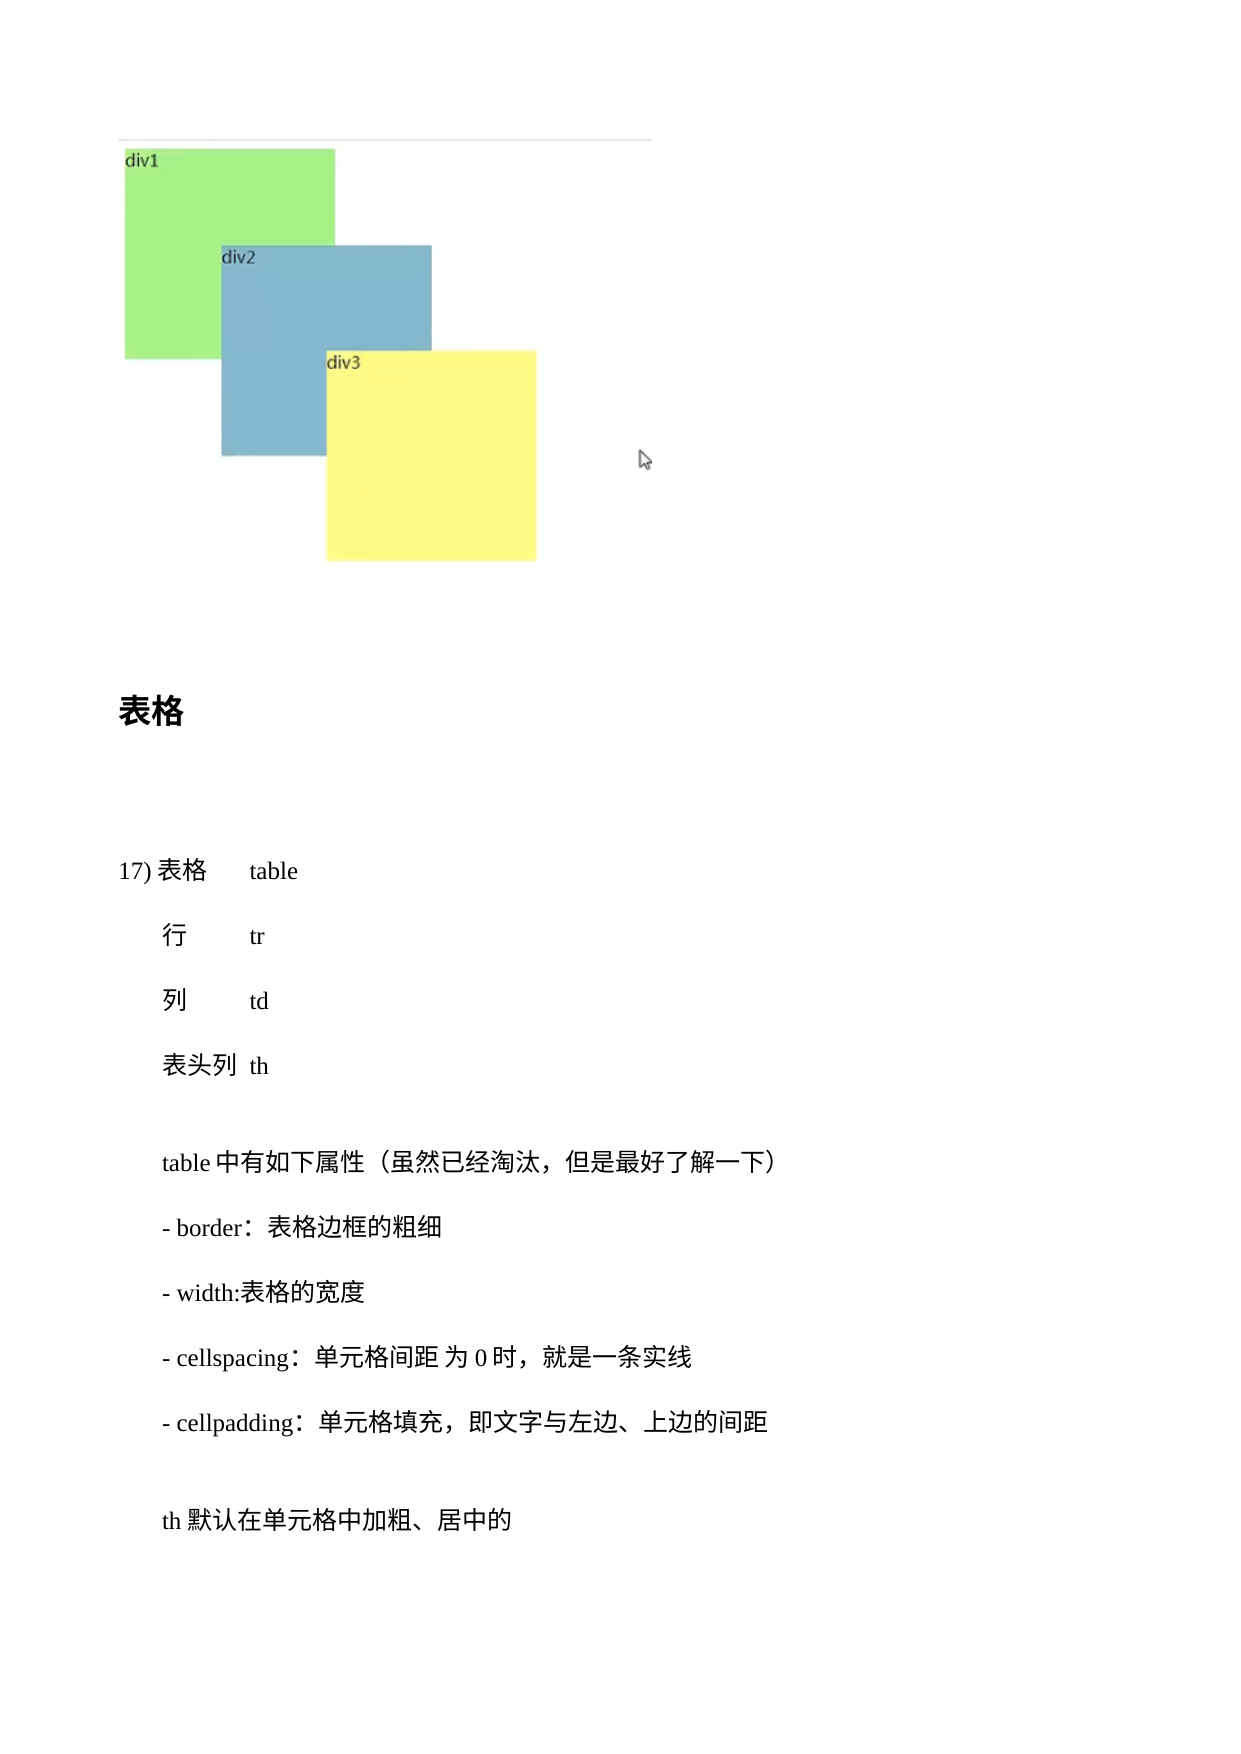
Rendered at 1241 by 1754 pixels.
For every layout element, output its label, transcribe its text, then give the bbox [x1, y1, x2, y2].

text th 默认在单元格中加粗、居中的 [118, 1486, 1122, 1551]
subtitle 表格 [118, 677, 1122, 742]
picture [118, 132, 652, 582]
text 表头列 th [118, 1031, 1122, 1096]
text 行 tr [118, 901, 1122, 966]
text table中有如下属性（虽然已经淘汰，但是最好了解一下） [118, 1128, 1122, 1193]
text - width:表格的宽度 [118, 1258, 1122, 1323]
text - border：表格边框的粗细 [118, 1193, 1122, 1258]
text 17) 表格 table [118, 836, 1122, 901]
text 列 td [118, 966, 1122, 1031]
text - cellspacing：单元格间距 为0时，就是一条实线 [118, 1323, 1122, 1388]
text - cellpadding：单元格填充，即文字与左边、上边的间距 [118, 1388, 1122, 1453]
